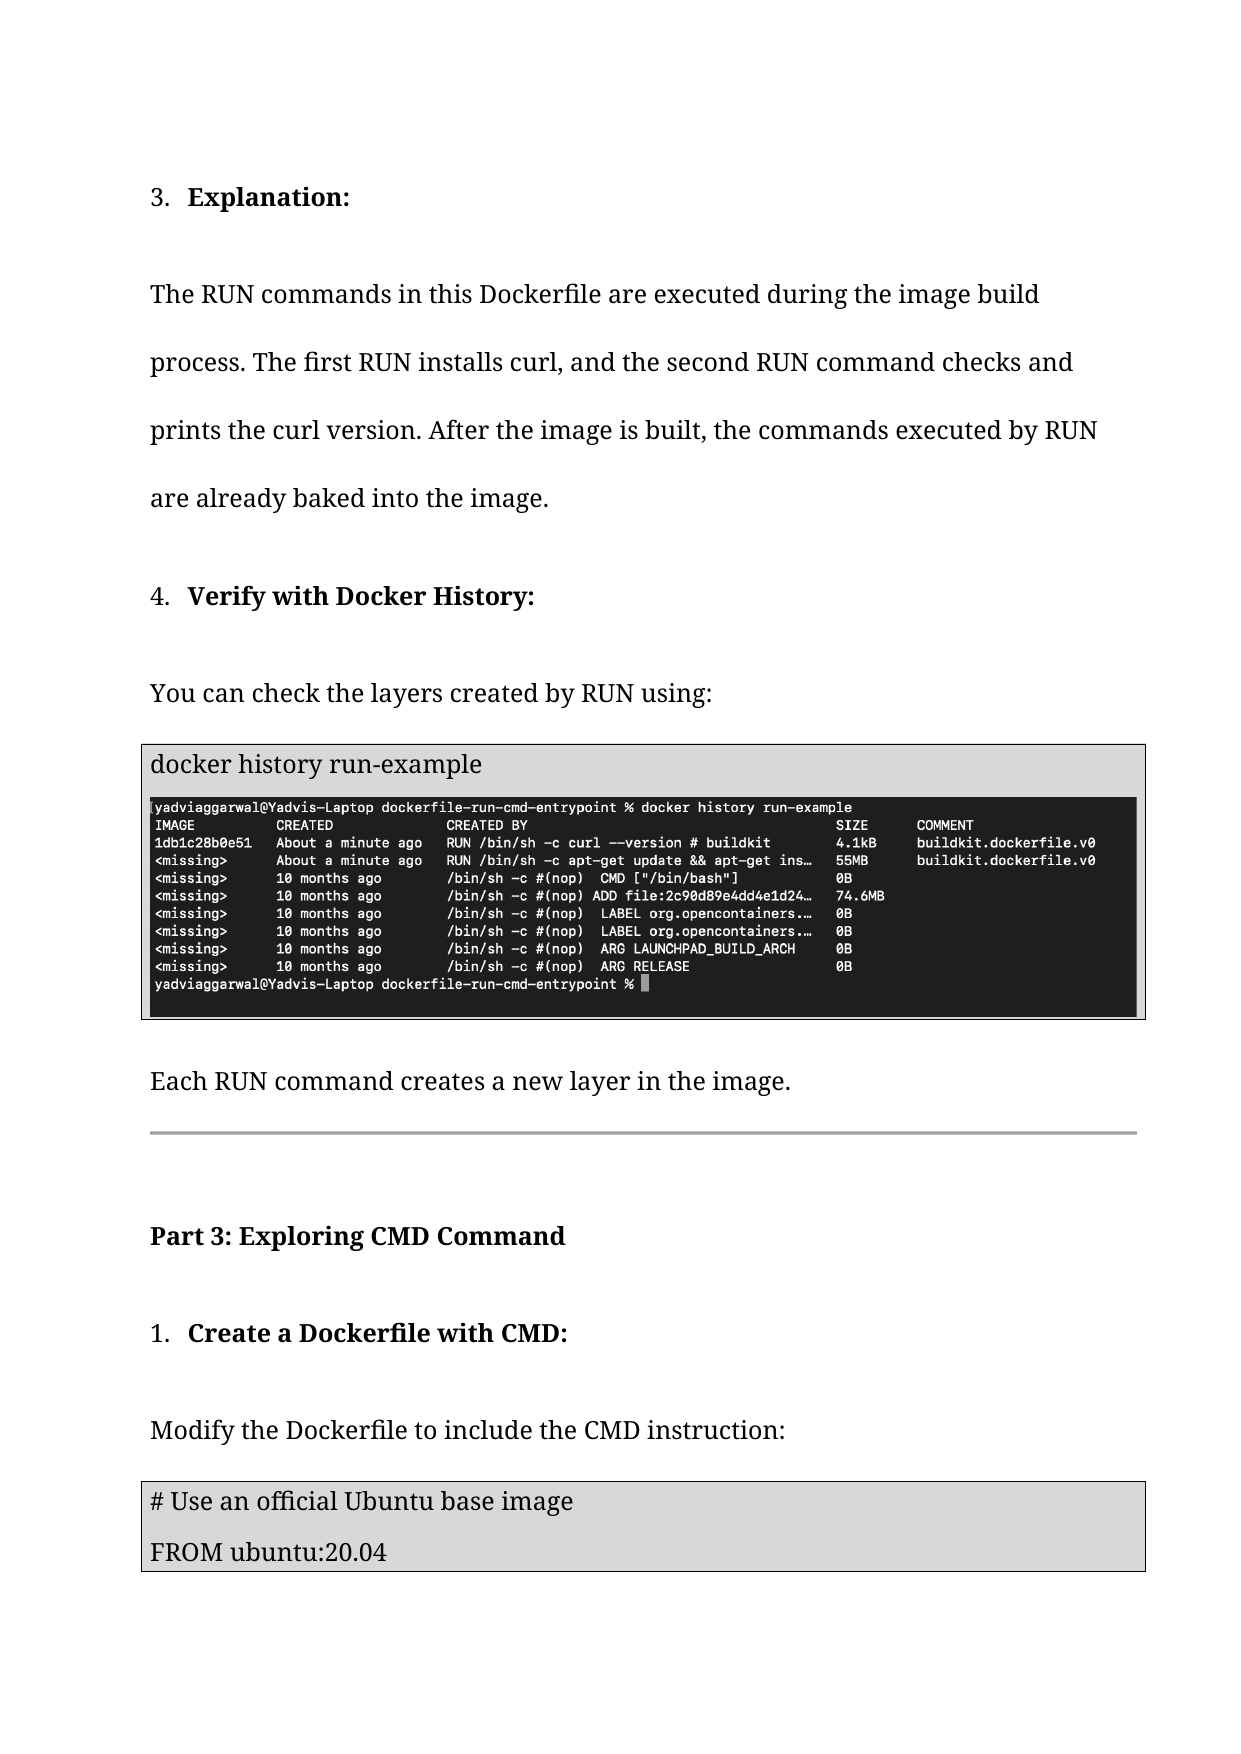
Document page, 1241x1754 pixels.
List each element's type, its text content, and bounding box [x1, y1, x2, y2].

text Part 3: Exploring CMD Command [150, 1218, 1137, 1252]
picture [150, 797, 1137, 1017]
text Modify the Dockerfile to include the CMD instruction: [150, 1413, 1137, 1447]
text Each RUN command creates a new layer in the image. [150, 1063, 1137, 1097]
list Verify with Docker History: [150, 578, 1137, 612]
text # Use an official Ubuntu base image [142, 1482, 1145, 1518]
text docker history run-example [142, 745, 1145, 781]
text FROM ubuntu:20.04 [142, 1532, 1145, 1571]
list Create a Dockerfile with CMD: [150, 1315, 1137, 1349]
text The RUN commands in this Dockerfile are executed during the image build process. The first RUN installs curl, and the second RUN command checks and prints the curl version. After the image is built, the commands executed by RUN are already baked into the image. [150, 276, 1137, 515]
text You can check the layers created by RUN using: [150, 675, 1137, 709]
list Explanation: [150, 179, 1137, 213]
